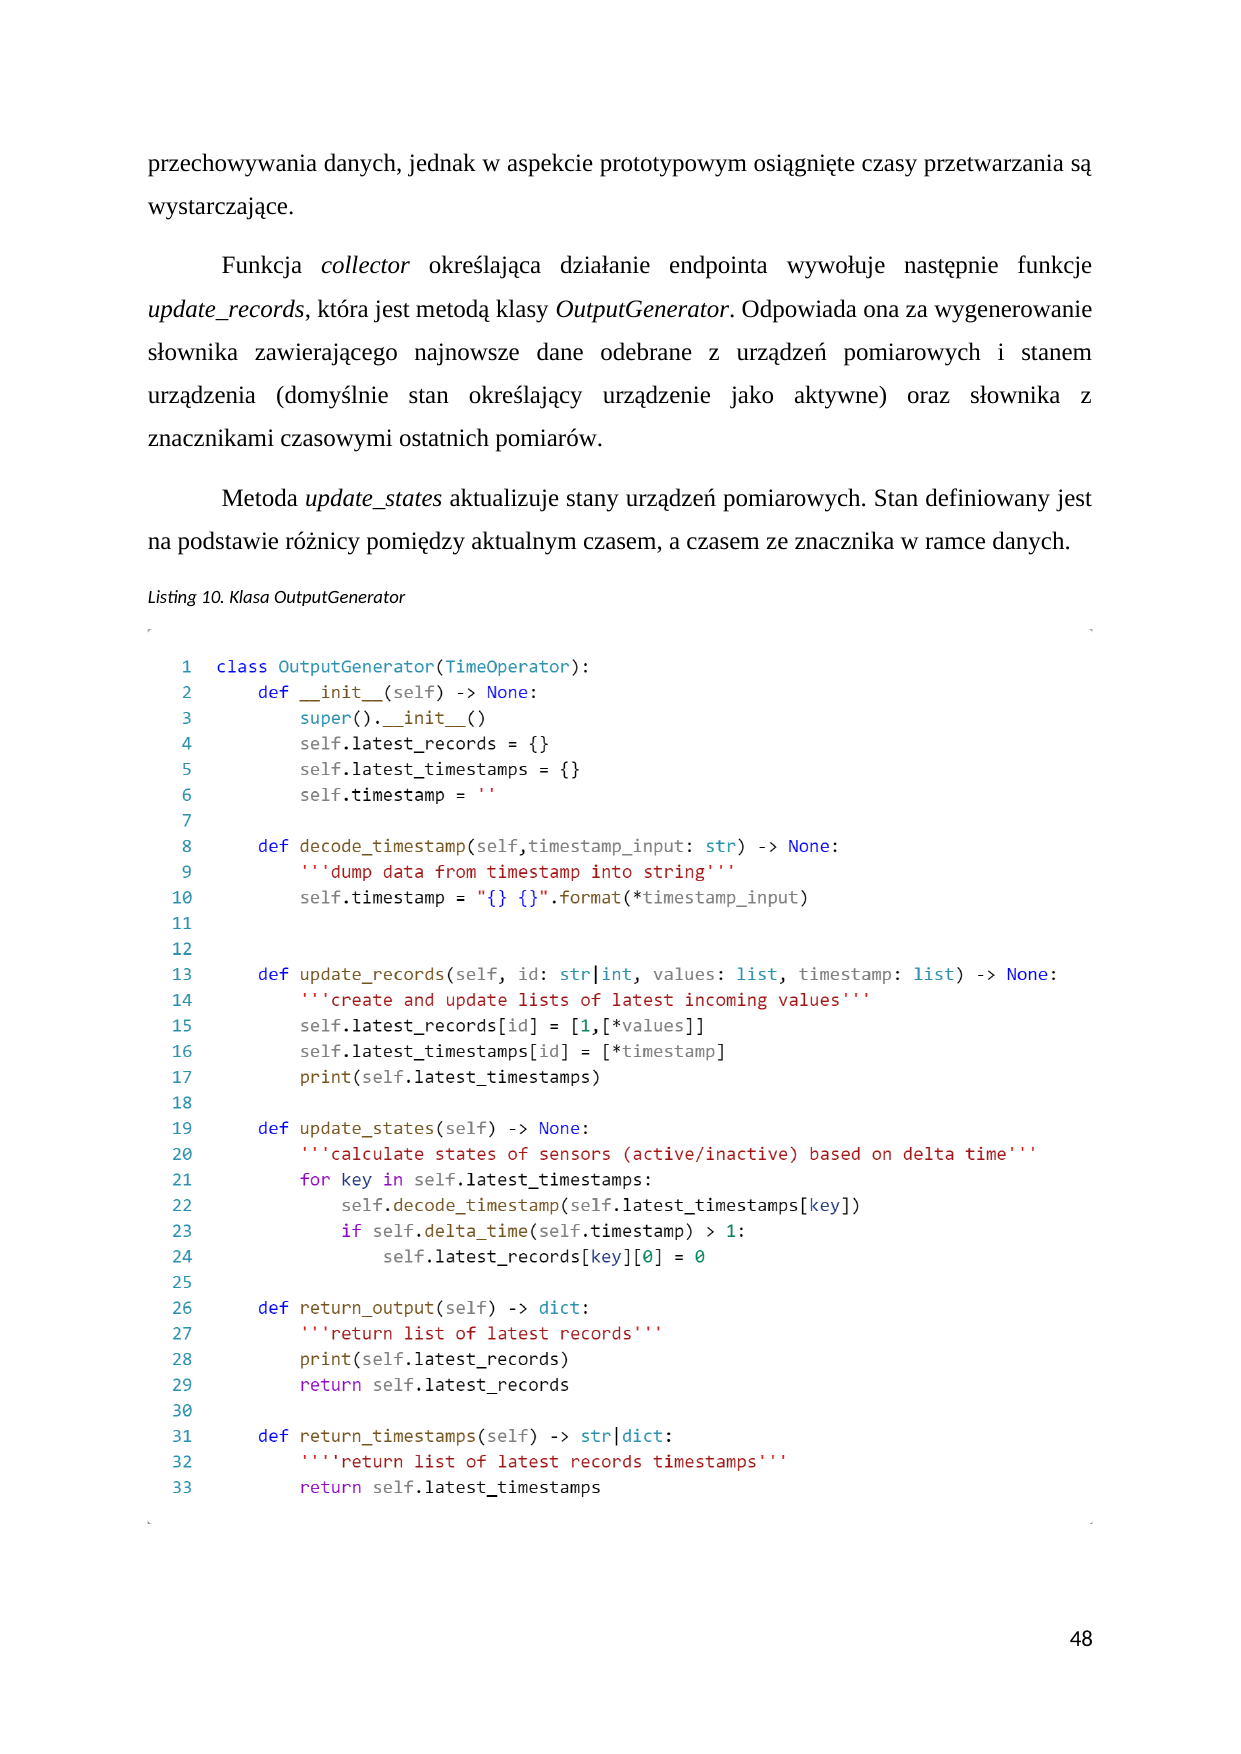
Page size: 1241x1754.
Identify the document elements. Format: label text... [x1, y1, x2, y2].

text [148, 148, 1093, 219]
text Metoda update_states aktualizuje stany urządzeń pomiarowych. Stan definiowany jest na podstawie różnicy pomiędzy aktualnym czasem, a czasem ze znacznika w ramce danych. [148, 483, 1093, 555]
picture [147, 629, 1093, 1524]
text Funkcja collector określająca działanie endpointa wywołuje następnie funkcje update_records, która jest metodą klasy OutputGenerator. Odpowiada ona za wygenerowanie słownika zawierającego najnowsze dane odebrane z urządzeń pomiarowych i stanem urządzenia (domyślnie stan określający urządzenie jako aktywne) oraz słownika z znacznikami czasowymi ostatnich pomiarów. [148, 251, 1093, 452]
text Listing 10. Klasa OutputGenerator [148, 586, 1093, 609]
